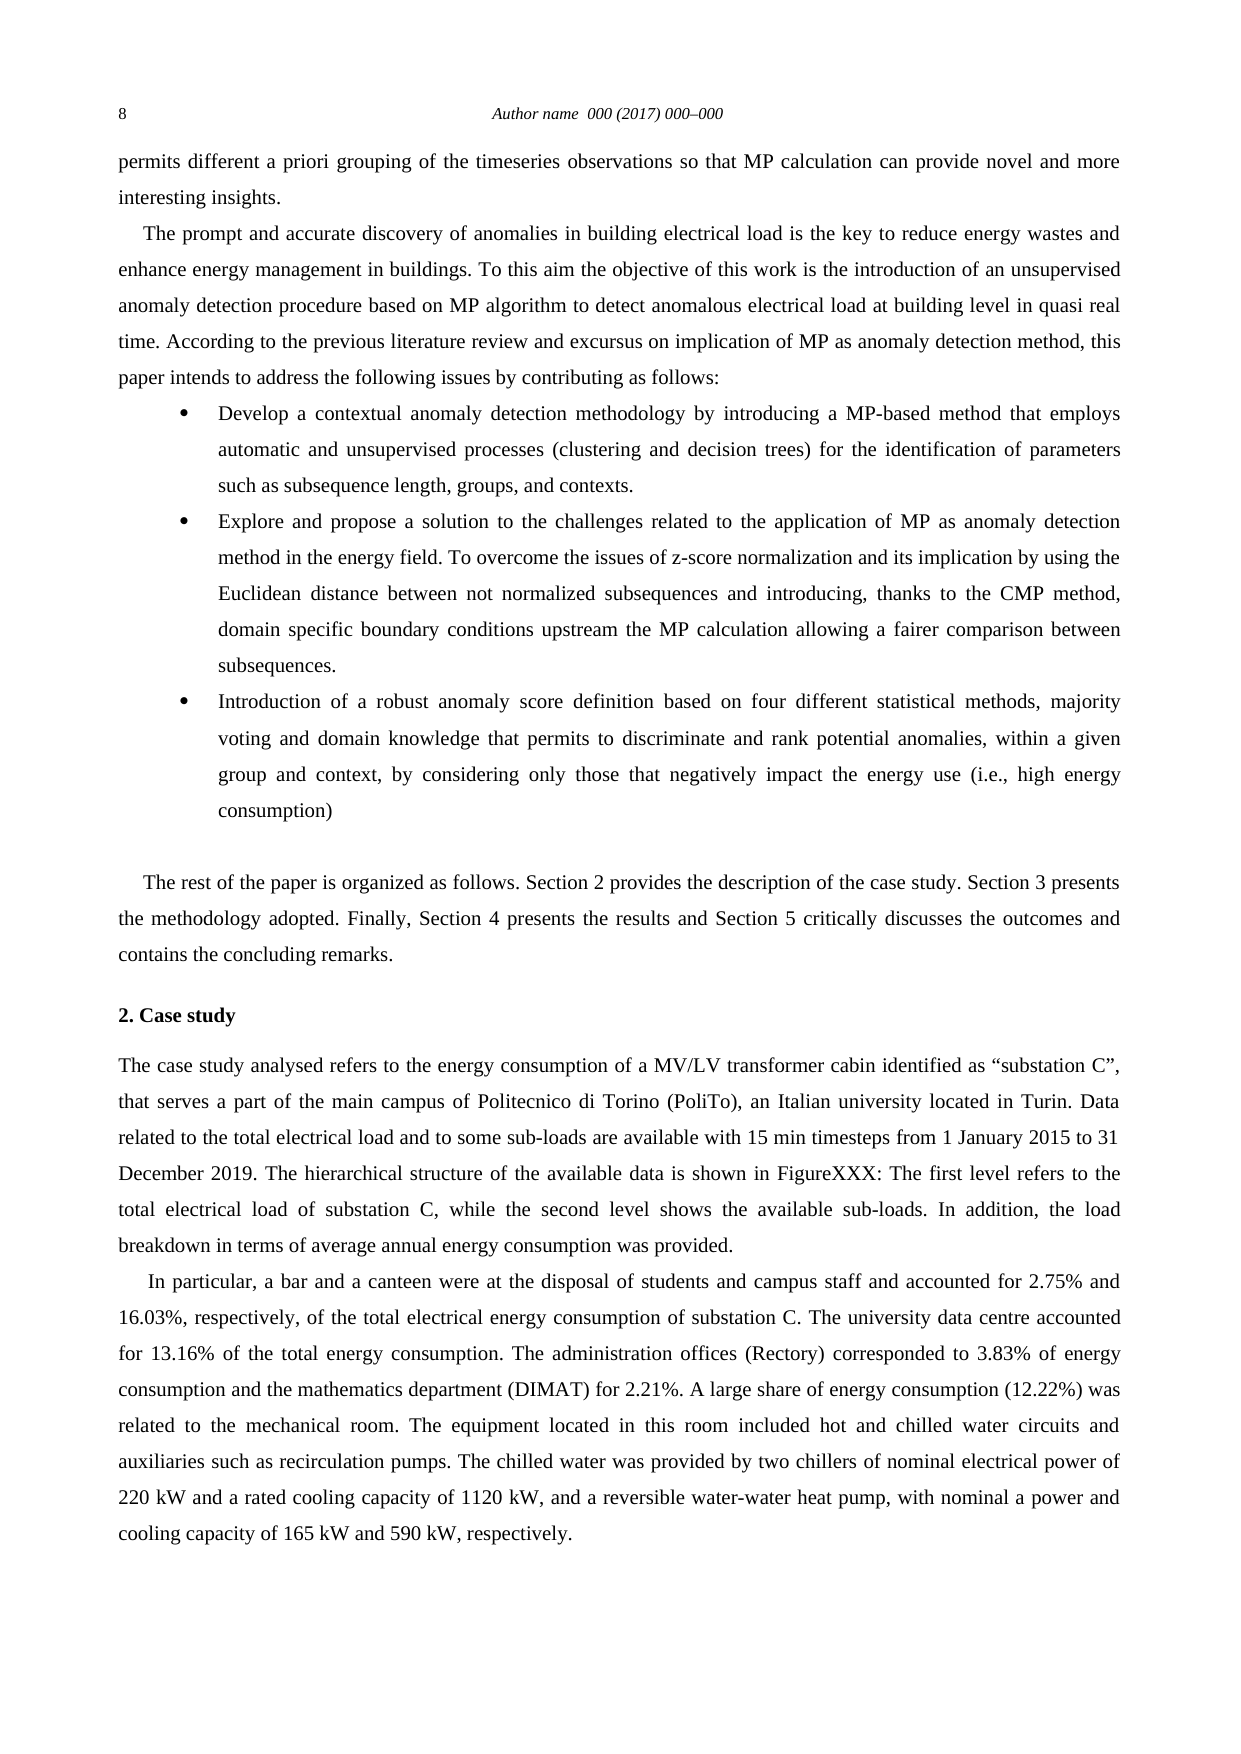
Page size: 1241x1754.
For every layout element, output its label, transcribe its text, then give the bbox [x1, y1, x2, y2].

list Develop a contextual anomaly detection methodology by introducing a MP-based method that employs automatic and unsupervised processes (clustering and decision trees) for the identification of parameters such as subsequence length, groups, and contexts. [180, 401, 1122, 497]
list Explore and propose a solution to the challenges related to the application of MP as anomaly detection method in the energy field. To overcome the issues of z-score normalization and its implication by using the Euclidean distance between not normalized subsequences and introducing, thanks to the CMP method, domain specific boundary conditions upstream the MP calculation allowing a fairer comparison between subsequences. [180, 509, 1122, 677]
text The case study analysed refers to the energy consumption of a MV/LV transformer cabin identified as “substation C”, that serves a part of the main campus of Politecnico di Torino (PoliTo), an Italian university located in Turin. Data related to the total electrical load and to some sub-loads are available with 15 min timesteps from 1 January 2015 to 31 December 2019. The hierarchical structure of the available data is shown in FigureXXX: The first level refers to the total electrical load of substation C, while the second level shows the available sub-loads. In addition, the load breakdown in terms of average annual energy consumption was provided. [118, 1053, 1122, 1257]
text In particular, a bar and a canteen were at the disposal of students and campus staff and accounted for 2.75% and 16.03%, respectively, of the total electrical energy consumption of substation C. The university data centre accounted for 13.16% of the total energy consumption. The administration offices (Rectory) corresponded to 3.83% of energy consumption and the mathematics department (DIMAT) for 2.21%. A large share of energy consumption (12.22%) was related to the mechanical room. The equipment located in this room included hot and chilled water circuits and auxiliaries such as recirculation pumps. The chilled water was provided by two chillers of nominal electrical power of 220 kW and a rated cooling capacity of 1120 kW, and a reversible water-water heat pump, with nominal a power and cooling capacity of 165 kW and 590 kW, respectively. [118, 1269, 1122, 1545]
text Case study [118, 1003, 1122, 1028]
list Introduction of a robust anomaly score definition based on four different statistical methods, majority voting and domain knowledge that permits to discriminate and rank potential anomalies, within a given group and context, by considering only those that negatively impact the energy use (i.e., high energy consumption) [180, 689, 1122, 822]
text The rest of the paper is organized as follows. Section 2 provides the description of the case study. Section 3 presents the methodology adopted. Finally, Section 4 presents the results and Section 5 critically discusses the outcomes and contains the concluding remarks. [118, 869, 1122, 966]
text The prompt and accurate discovery of anomalies in building electrical load is the key to reduce energy wastes and enhance energy management in buildings. To this aim the objective of this work is the introduction of an unsupervised anomaly detection procedure based on MP algorithm to detect anomalous electrical load at building level in quasi real time. According to the previous literature review and excursus on implication of MP as anomaly detection method, this paper intends to address the following issues by contributing as follows: [118, 221, 1122, 389]
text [118, 149, 1122, 209]
